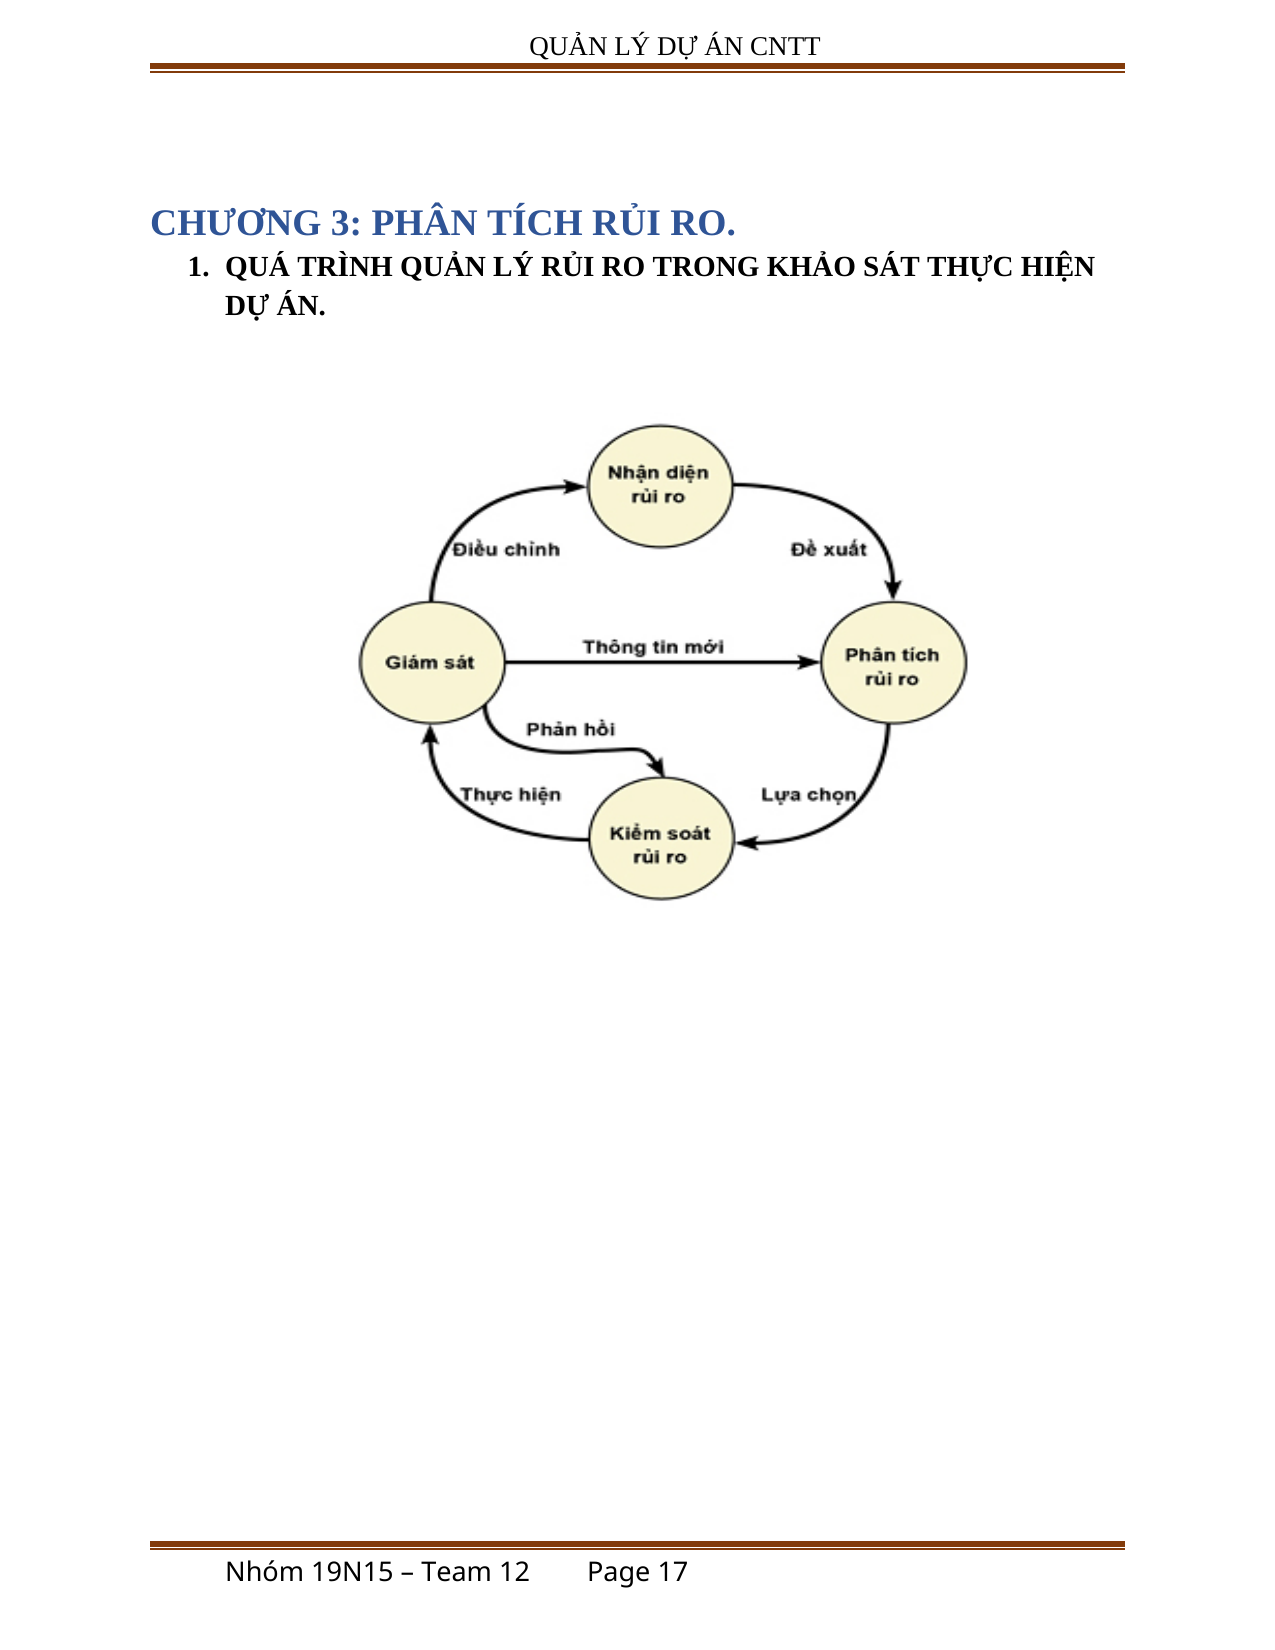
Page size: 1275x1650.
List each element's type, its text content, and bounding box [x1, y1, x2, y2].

picture [353, 412, 974, 908]
subtitle CHƯƠNG 3: PHÂN TÍCH RỦI RO. [150, 200, 1125, 243]
list QUÁ TRÌNH QUẢN LÝ RỦI RO TRONG KHẢO SÁT THỰC HIỆN DỰ ÁN. [187, 249, 1125, 322]
